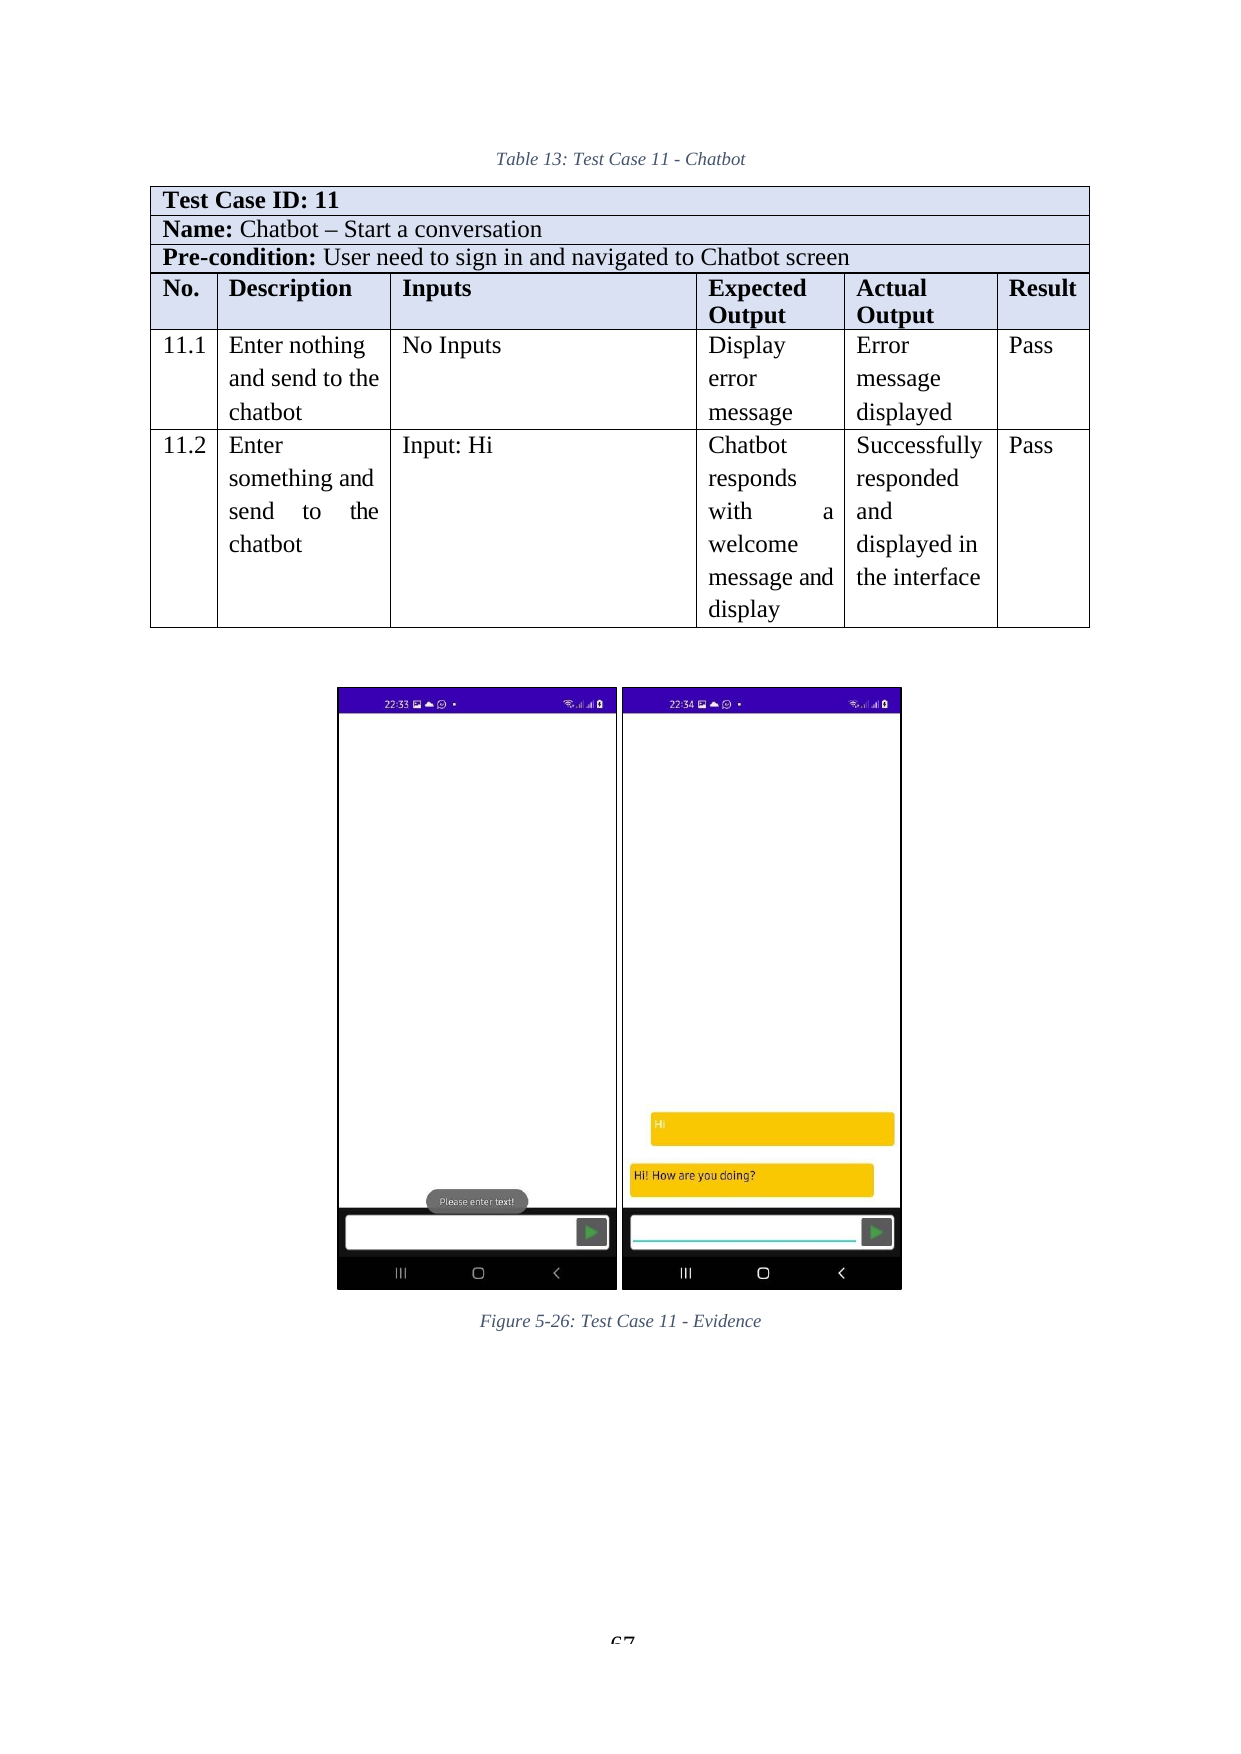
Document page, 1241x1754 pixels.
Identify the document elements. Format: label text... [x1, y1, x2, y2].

table_cell No Inputs [391, 330, 696, 429]
table_cell Actual Output [845, 274, 997, 329]
table_cell Display error message [697, 330, 844, 429]
table_cell Enter nothing and send to the chatbot [218, 330, 390, 429]
table_cell Enter something and send to the chatbot [218, 430, 390, 627]
table_cell Inputs [391, 274, 696, 329]
table_cell Error message displayed [845, 330, 997, 429]
table_cell 11.2 [151, 430, 217, 627]
table_cell 11.1 [151, 330, 217, 429]
table_cell Result [998, 274, 1089, 329]
table_cell Pass [998, 430, 1089, 627]
text Table 13: Test Case 11 - Chatbot [301, 148, 941, 170]
picture [339, 688, 616, 1288]
picture [623, 688, 900, 1288]
table_cell Expected Output [697, 274, 844, 329]
table_cell Description [218, 274, 390, 329]
table_header Test Case ID: 11 [151, 187, 1089, 215]
text Figure 5-26: Test Case 11 - Evidence [301, 1310, 941, 1332]
table_cell Successfully responded and displayed in the interface [845, 430, 997, 627]
table_cell No. [151, 274, 217, 329]
table_cell Input: Hi [391, 430, 696, 627]
table_cell Name: Chatbot – Start a conversation [151, 216, 1089, 244]
table_cell Pass [998, 330, 1089, 429]
table_cell Pre-condition: User need to sign in and navigated to Chatbot screen [151, 245, 1089, 272]
table_cell Chatbot responds with a welcome message and display [697, 430, 844, 627]
